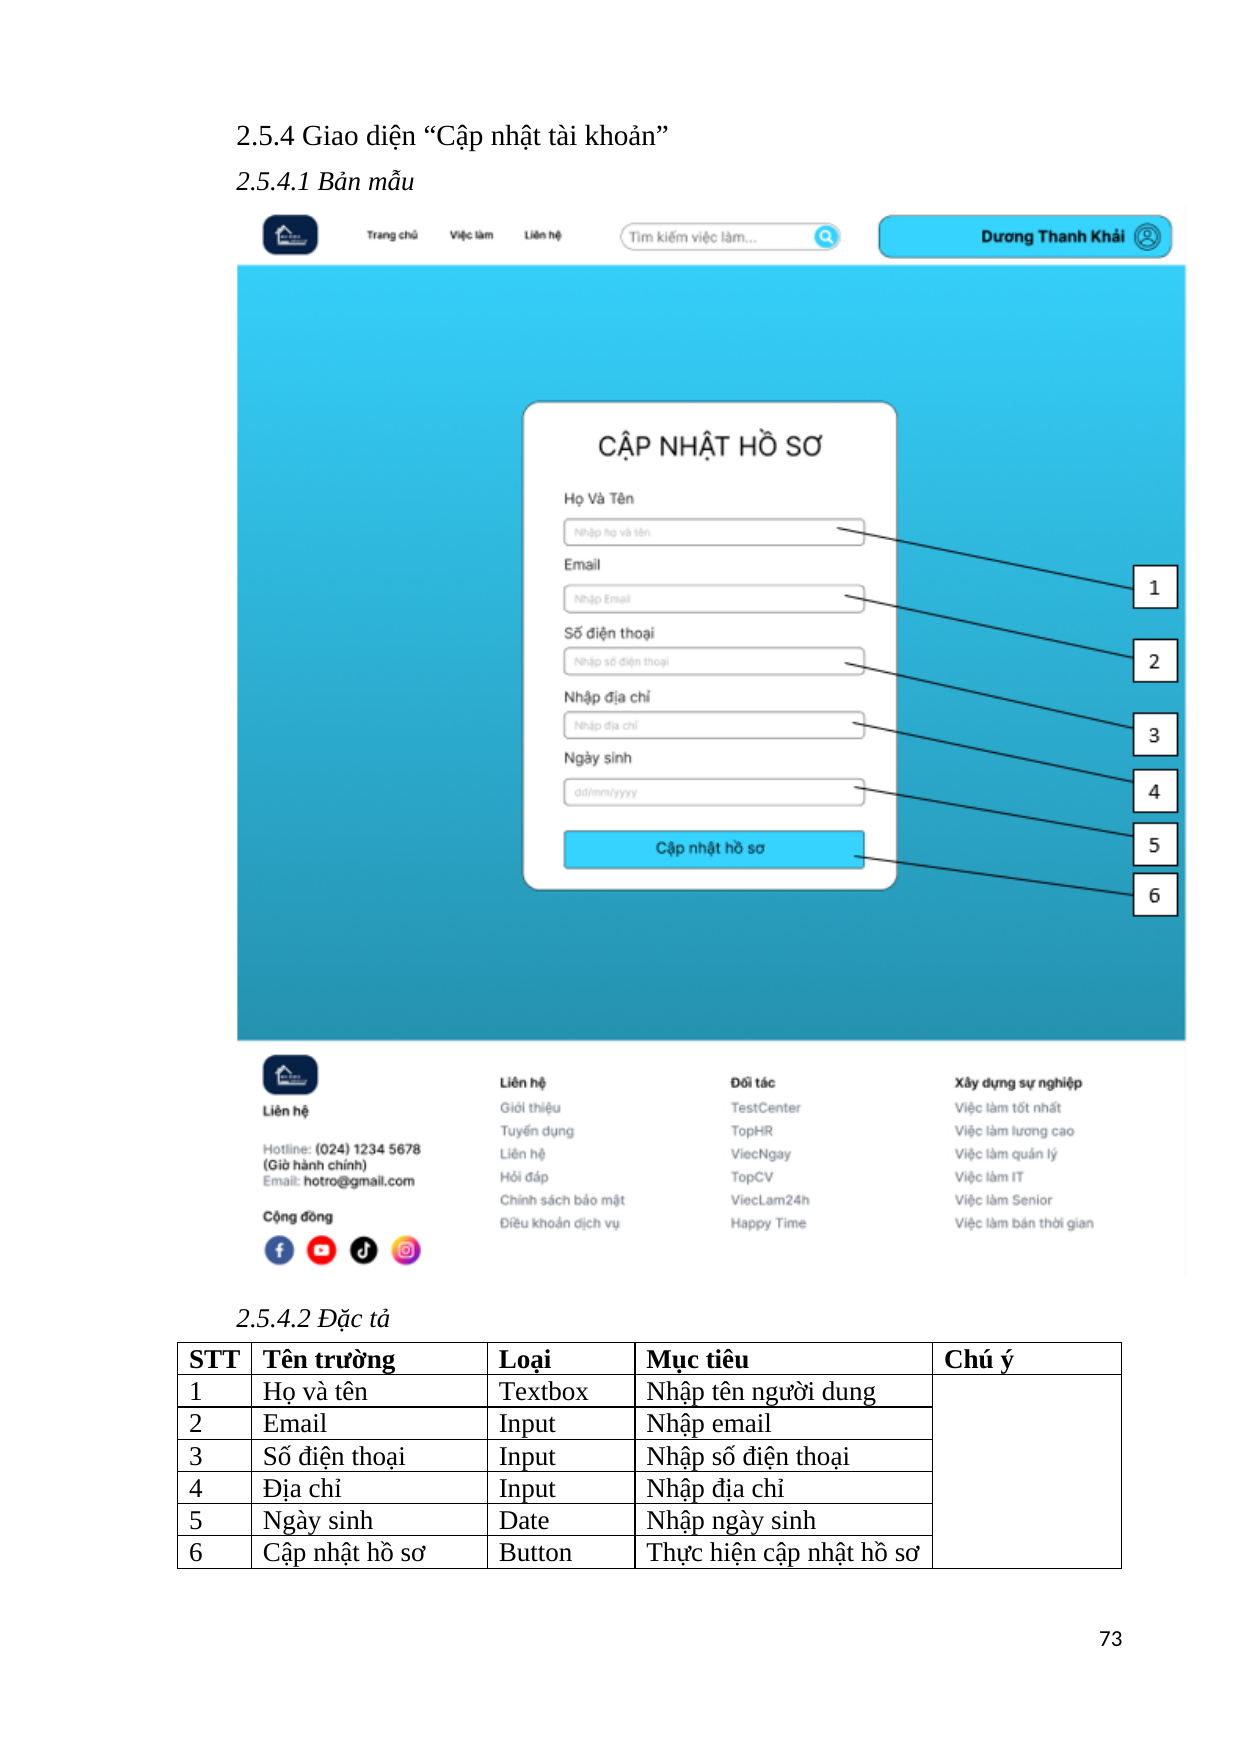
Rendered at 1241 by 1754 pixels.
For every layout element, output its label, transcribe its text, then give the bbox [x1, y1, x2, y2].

table_header Mục tiêu [636, 1343, 932, 1374]
table_cell Input [488, 1440, 634, 1471]
table_cell Input [488, 1472, 634, 1503]
table_cell Date [488, 1504, 634, 1535]
table_cell Textbox [488, 1375, 634, 1406]
subtitle 2.5.4.1 Bản mẫu [177, 165, 1122, 196]
table_cell Nhập tên người dung [636, 1375, 932, 1406]
table_cell 1 [178, 1375, 251, 1406]
table_header Chú ý [933, 1343, 1121, 1374]
table_cell 2 [178, 1408, 251, 1439]
table_cell Nhập số điện thoại [636, 1440, 932, 1471]
table_header Loại [488, 1343, 634, 1374]
table_cell 6 [178, 1536, 251, 1567]
table_cell Họ và tên [252, 1375, 487, 1406]
table_cell Button [488, 1536, 634, 1567]
table_cell Nhập ngày sinh [636, 1504, 932, 1535]
picture [236, 205, 1188, 1278]
subtitle 2.5.4 Giao diện “Cập nhật tài khoản” [177, 118, 1122, 152]
table_cell Ngày sinh [252, 1504, 487, 1535]
table_cell Thực hiện cập nhật hồ sơ [636, 1536, 932, 1567]
table_cell Email [252, 1408, 487, 1439]
table_cell Địa chỉ [252, 1472, 487, 1503]
subtitle 2.5.4.2 Đặc tả [177, 1302, 1122, 1333]
table_cell Cập nhật hồ sơ [252, 1536, 487, 1567]
table_cell Số điện thoại [252, 1440, 487, 1471]
table_header STT [178, 1343, 251, 1374]
table_cell Nhập email [636, 1408, 932, 1439]
table_cell 5 [178, 1504, 251, 1535]
table_cell 3 [178, 1440, 251, 1471]
table_cell 4 [178, 1472, 251, 1503]
table_cell [933, 1375, 1121, 1567]
table_header Tên trường [252, 1343, 487, 1374]
table_cell Input [488, 1408, 634, 1439]
table_cell Nhập địa chỉ [636, 1472, 932, 1503]
